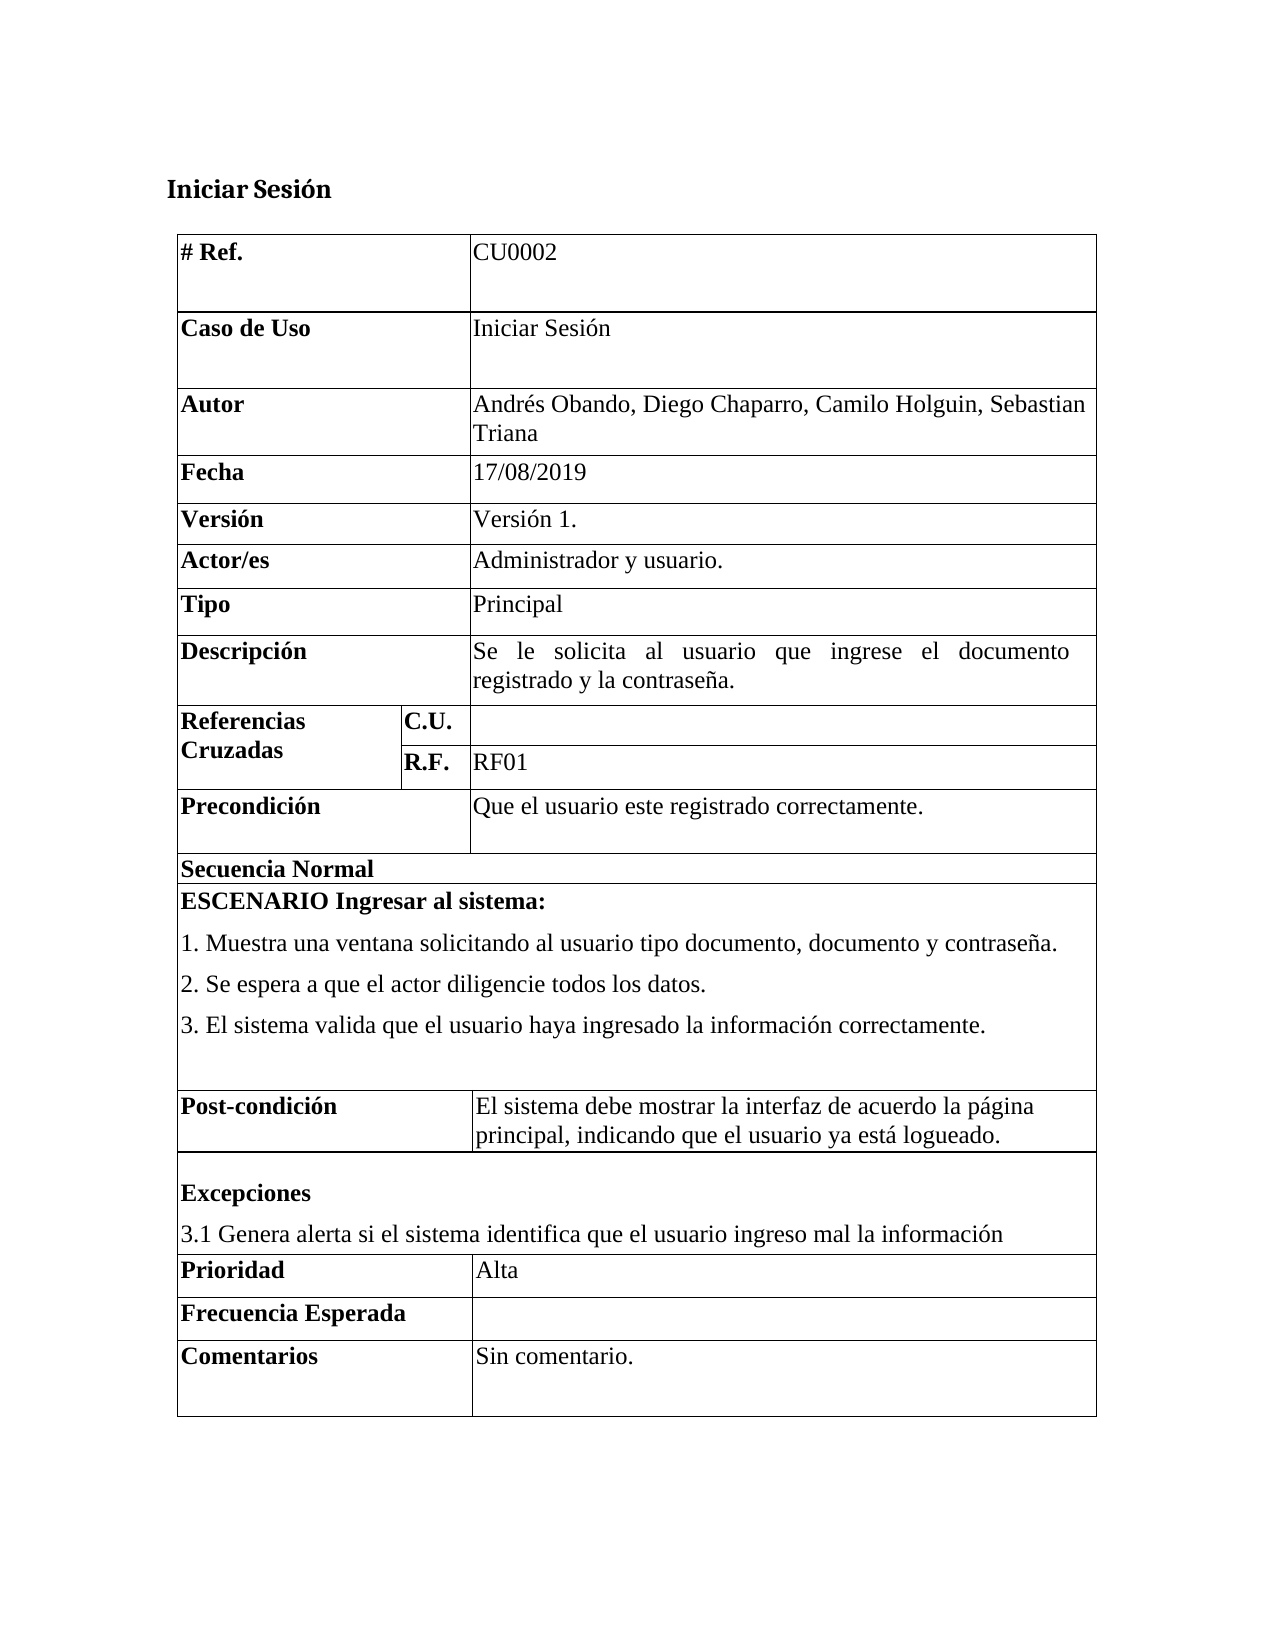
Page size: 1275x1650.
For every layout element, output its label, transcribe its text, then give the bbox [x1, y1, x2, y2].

table_cell 17/08/2019 [471, 456, 1096, 502]
table_cell [473, 1298, 1096, 1340]
table_cell R.F. [402, 746, 470, 789]
table_cell Referencias Cruzadas [178, 706, 401, 789]
table_cell Administrador y usuario. [471, 545, 1096, 588]
table_cell Secuencia Normal [178, 854, 1096, 883]
table_cell Excepciones Genera alerta si el sistema identifica que el usuario ingreso mal la información [178, 1153, 1096, 1254]
table_cell C.U. [402, 706, 470, 745]
table_cell Versión 1. [471, 504, 1096, 544]
table_cell Fecha [178, 456, 470, 502]
table_cell Caso de Uso [178, 313, 470, 387]
table_cell Frecuencia Esperada [178, 1298, 472, 1340]
table_cell Iniciar Sesión [471, 313, 1096, 387]
table_cell Andrés Obando, Diego Chaparro, Camilo Holguin, Sebastian Triana [471, 389, 1096, 455]
table_cell Comentarios [178, 1341, 472, 1416]
table_cell Autor [178, 389, 470, 455]
table_cell Sin comentario. [473, 1341, 1096, 1416]
table_cell Post-condición [178, 1091, 472, 1151]
table_cell Prioridad [178, 1255, 472, 1297]
table_cell [471, 706, 1096, 745]
table_cell RF01 [471, 746, 1096, 789]
table_cell Actor/es [178, 545, 470, 588]
table_header # Ref. [178, 235, 470, 311]
table_cell Precondición [178, 790, 470, 853]
table_cell Tipo [178, 589, 470, 634]
table_cell Versión [178, 504, 470, 544]
table_cell El sistema debe mostrar la interfaz de acuerdo la página principal, indicando que el usuario ya está logueado. [473, 1091, 1096, 1151]
table_cell Que el usuario este registrado correctamente. [471, 790, 1096, 853]
table_cell ESCENARIO Ingresar al sistema: Muestra una ventana solicitando al usuario tipo documento, documento y contraseña. Se espera a que el actor diligencie todos los datos. El sistema valida que el usuario haya ingresado la información correctamente. [178, 884, 1096, 1090]
subtitle Iniciar Sesión [167, 174, 1110, 205]
table_cell Principal [471, 589, 1096, 634]
table_header CU0002 [471, 235, 1096, 311]
table_cell Se le solicita al usuario que ingrese el documento registrado y la contraseña. [471, 636, 1096, 705]
table_cell Descripción [178, 636, 470, 705]
table_cell Alta [473, 1255, 1096, 1297]
